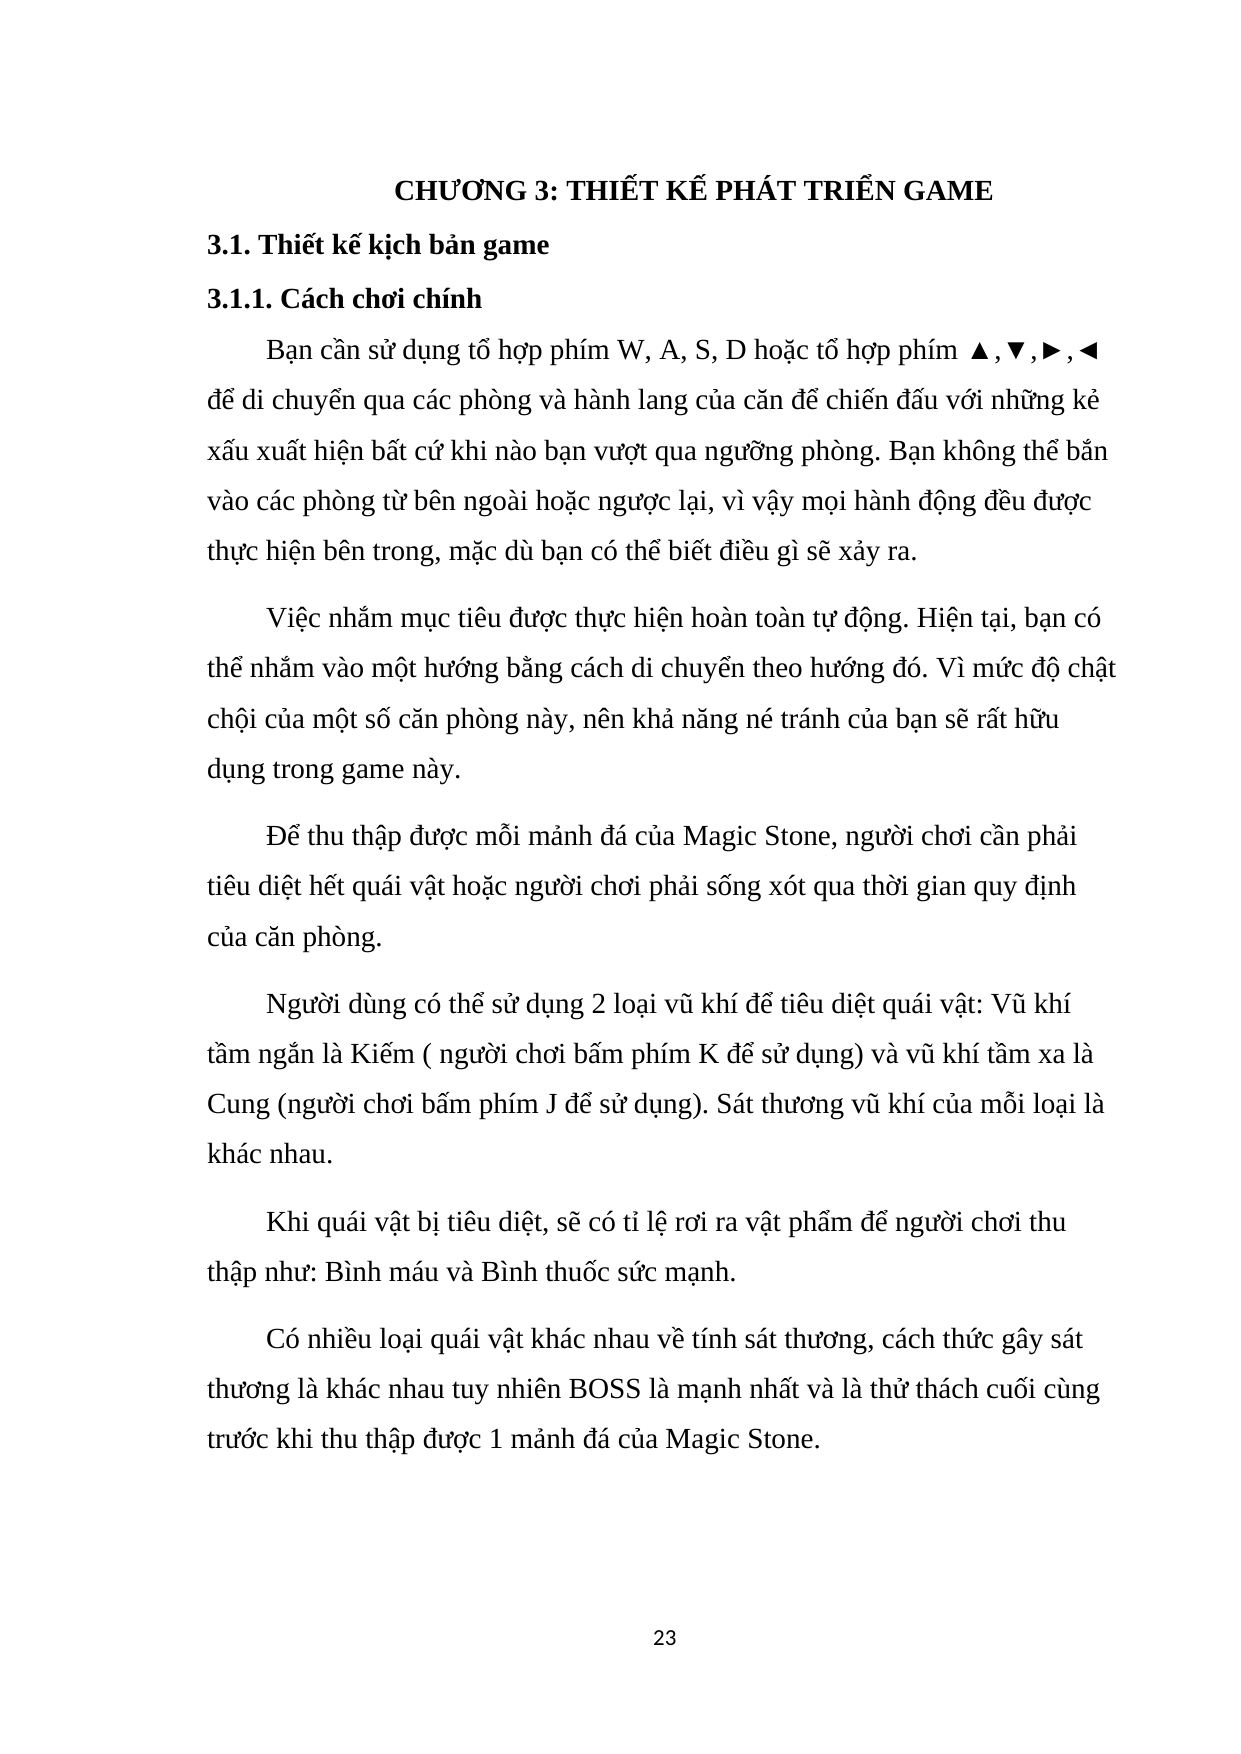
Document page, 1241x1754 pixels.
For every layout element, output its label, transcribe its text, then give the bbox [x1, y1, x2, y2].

text Để thu thập được mỗi mảnh đá của Magic Stone, người chơi cần phải tiêu diệt hết quái vật hoặc người chơi phải sống xót qua thời gian quy định của căn phòng. [207, 818, 1122, 952]
subtitle 3.1.1. Cách chơi chính [207, 282, 1122, 315]
subtitle CHƯƠNG 3: THIẾT KẾ PHÁT TRIỂN GAME [207, 173, 1122, 206]
text Có nhiều loại quái vật khác nhau về tính sát thương, cách thức gây sát thương là khác nhau tuy nhiên BOSS là mạnh nhất và là thử thách cuối cùng trước khi thu thập được 1 mảnh đá của Magic Stone. [207, 1321, 1122, 1455]
subtitle 3.1. Thiết kế kịch bản game [207, 227, 1122, 261]
text Bạn cần sử dụng tổ hợp phím W, A, S, D hoặc tổ hợp phím ▲,▼,►,◄ để di chuyển qua các phòng và hành lang của căn để chiến đấu với những kẻ xấu xuất hiện bất cứ khi nào bạn vượt qua ngưỡng phòng. Bạn không thể bắn vào các phòng từ bên ngoài hoặc ngược lại, vì vậy mọi hành động đều được thực hiện bên trong, mặc dù bạn có thể biết điều gì sẽ xảy ra. [207, 332, 1122, 567]
text Người dùng có thể sử dụng 2 loại vũ khí để tiêu diệt quái vật: Vũ khí tầm ngắn là Kiếm ( người chơi bấm phím K để sử dụng) và vũ khí tầm xa là Cung (người chơi bấm phím J để sử dụng). Sát thương vũ khí của mỗi loại là khác nhau. [207, 986, 1122, 1170]
text Khi quái vật bị tiêu diệt, sẽ có tỉ lệ rơi ra vật phẩm để người chơi thu thập như: Bình máu và Bình thuốc sức mạnh. [207, 1204, 1122, 1287]
text Việc nhắm mục tiêu được thực hiện hoàn toàn tự động. Hiện tại, bạn có thể nhắm vào một hướng bằng cách di chuyển theo hướng đó. Vì mức độ chật chội của một số căn phòng này, nên khả năng né tránh của bạn sẽ rất hữu dụng trong game này. [207, 600, 1122, 785]
